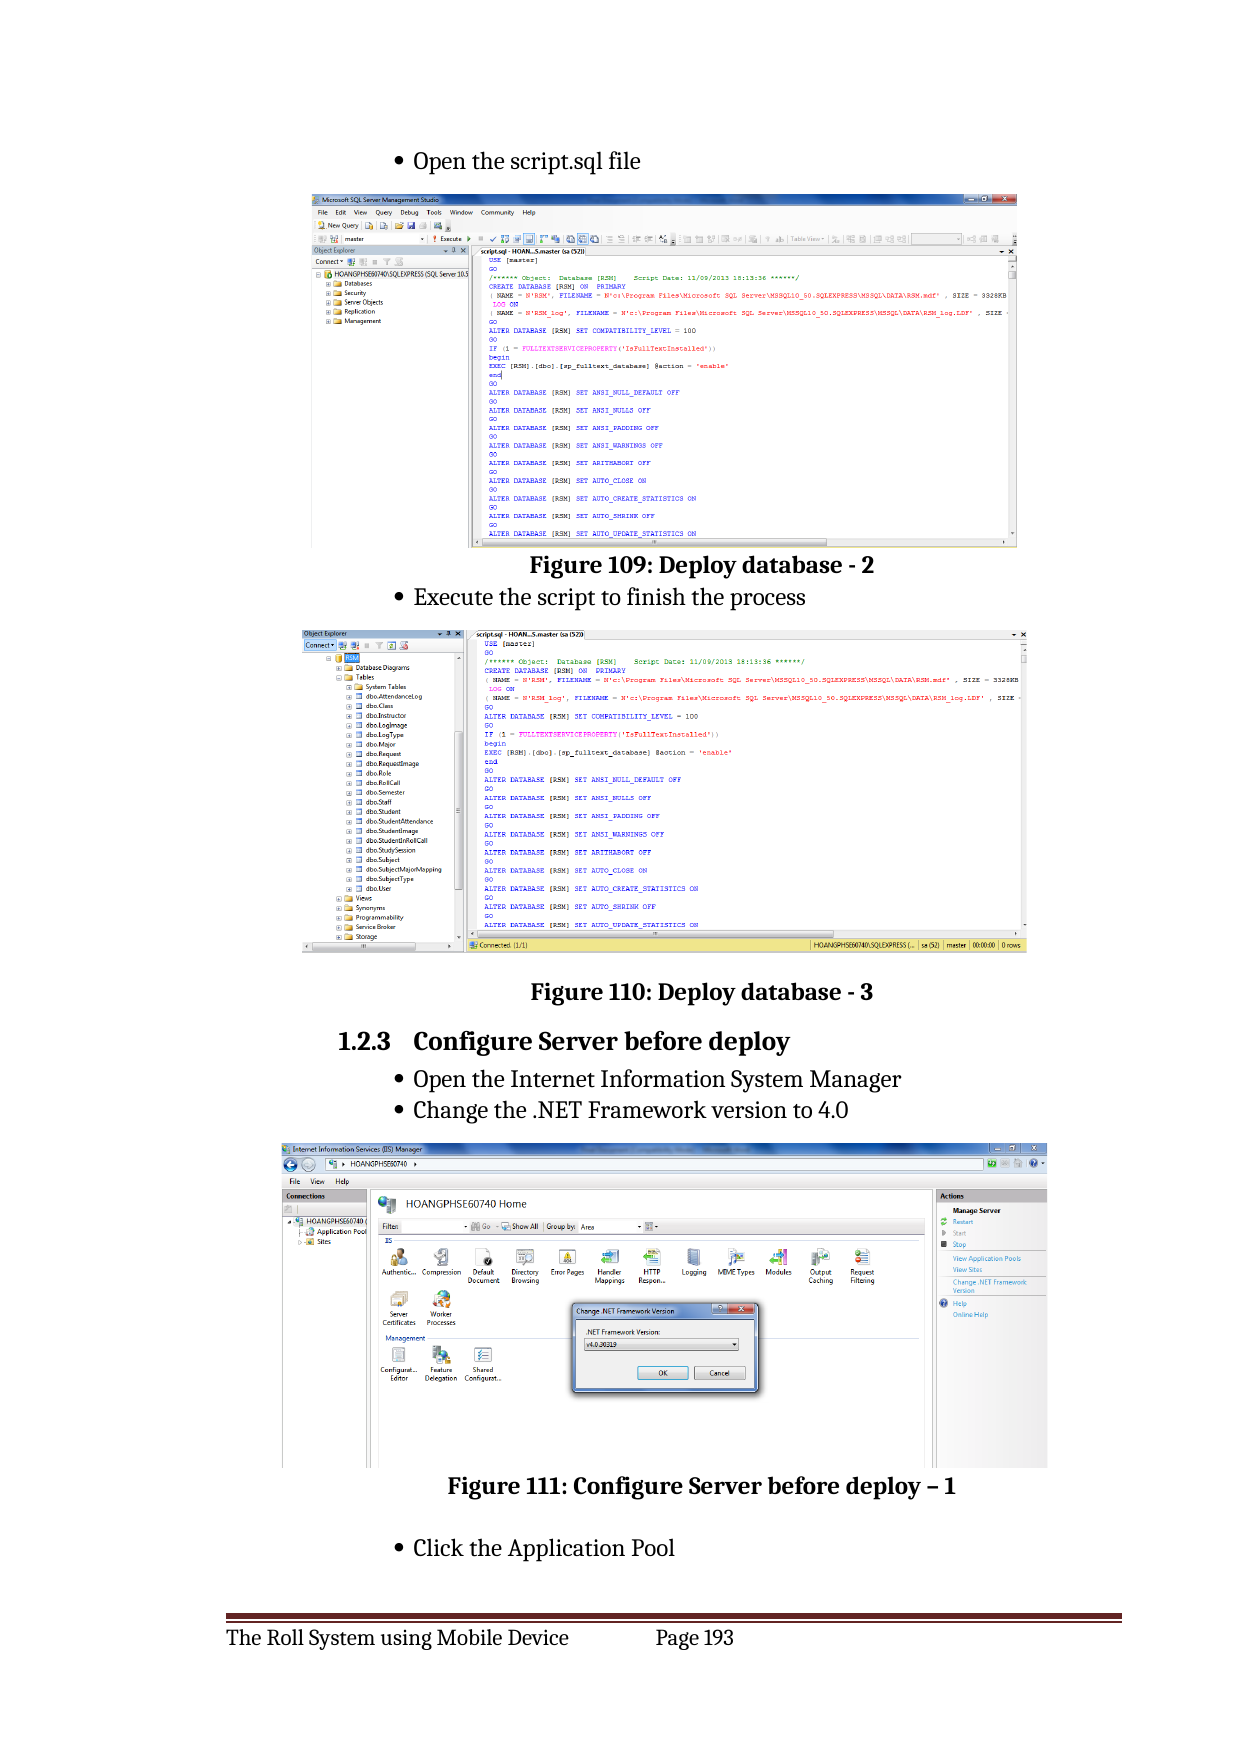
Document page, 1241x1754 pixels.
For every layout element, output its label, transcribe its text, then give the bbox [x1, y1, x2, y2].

picture [281, 1143, 1048, 1468]
picture [311, 194, 1017, 548]
list Click the Application Pool [394, 1534, 1122, 1563]
list Open the Internet Information System Manager [394, 1065, 1122, 1094]
picture [302, 630, 1027, 953]
list Figure 109: Deploy database - 2 [282, 551, 1122, 580]
list Figure 110: Deploy database - 3 [282, 978, 1122, 1007]
list Change the .NET Framework version to 4.0 [394, 1096, 1122, 1125]
list Open the script.sql file [394, 147, 1122, 176]
list Execute the script to finish the process [394, 582, 1122, 611]
subtitle Configure Server before deploy [338, 1026, 1122, 1057]
list Figure 111: Configure Server before deploy – 1 [282, 1472, 1122, 1501]
